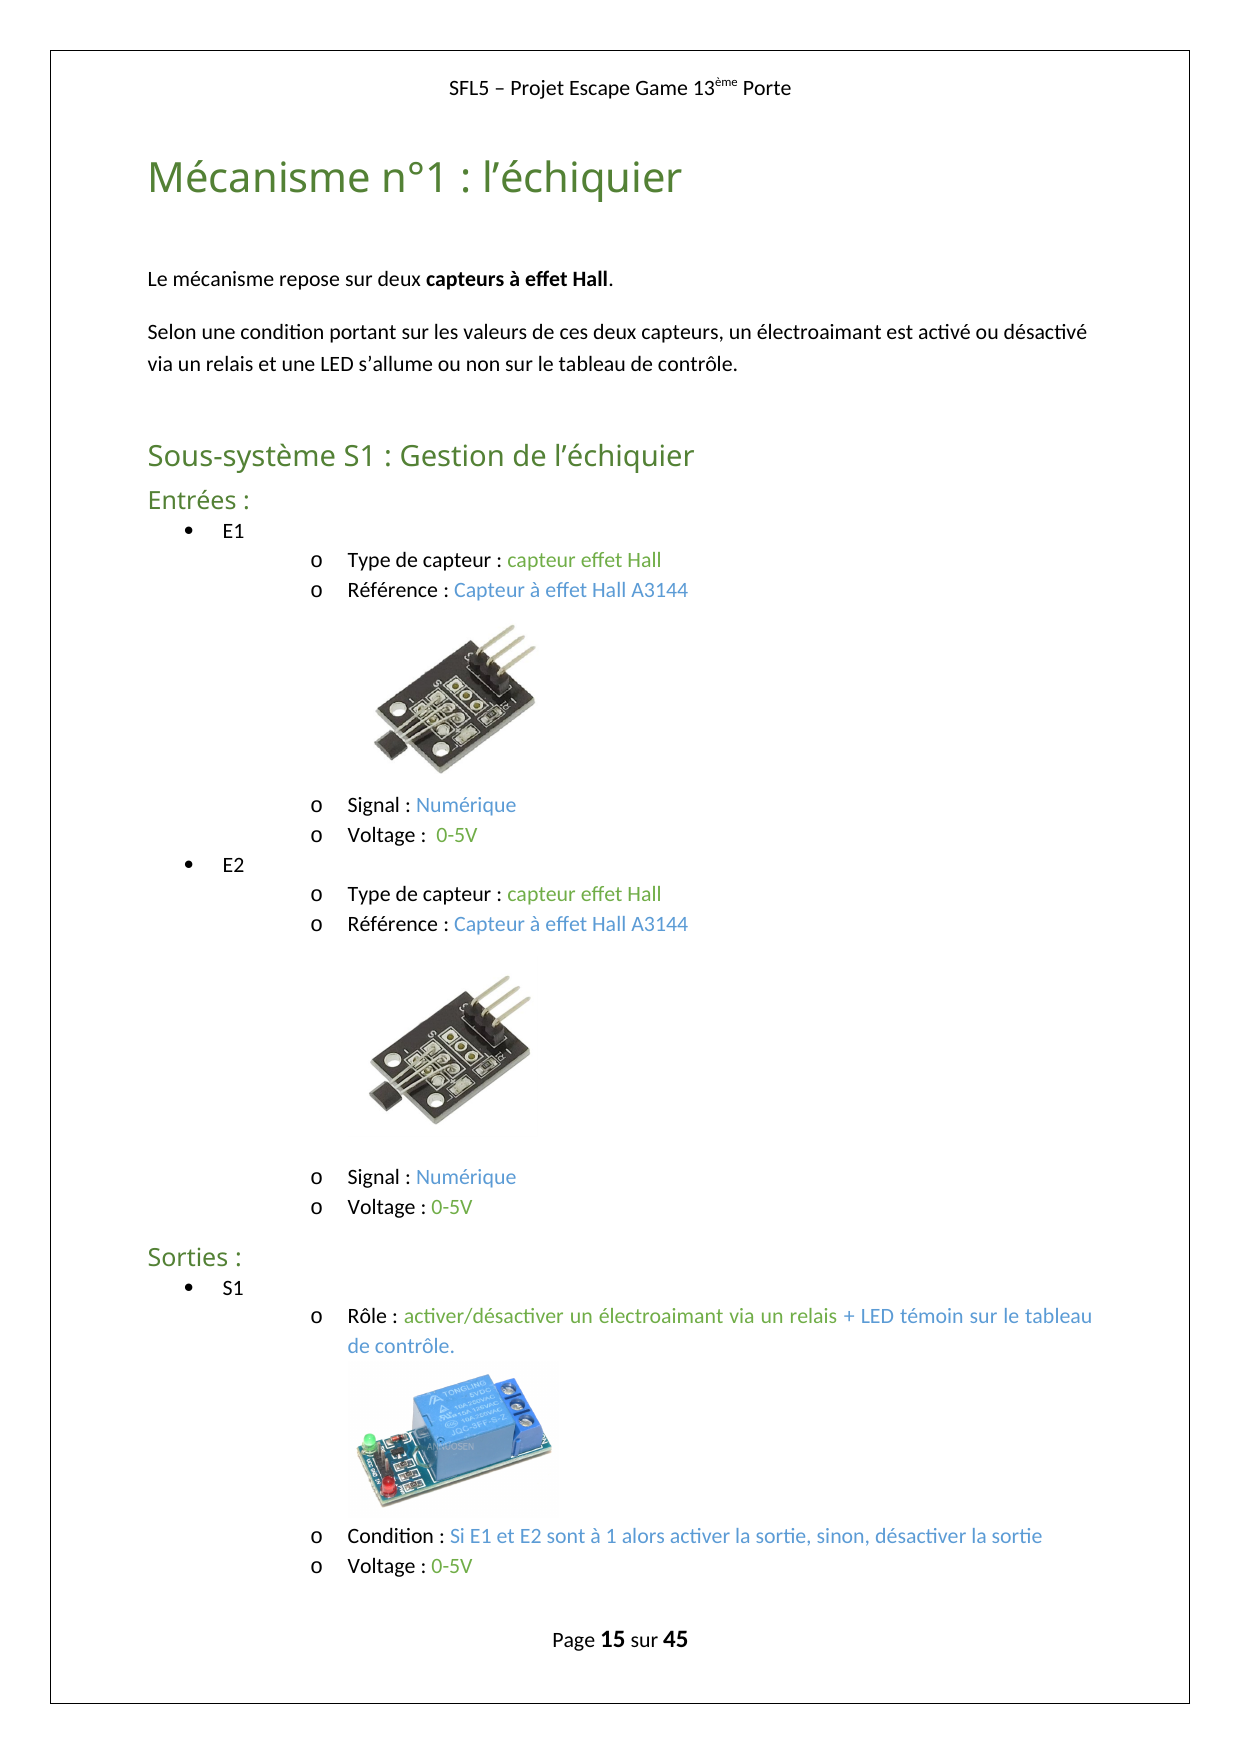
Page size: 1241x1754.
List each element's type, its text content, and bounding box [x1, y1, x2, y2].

list Voltage : 0-5V [310, 821, 1093, 849]
list Référence : Capteur à effet Hall A3144 [310, 910, 1093, 938]
list Voltage : 0-5V [310, 1553, 1093, 1581]
list Signal : Numérique [310, 1163, 1093, 1191]
list Rôle : activer/désactiver un électroaimant via un relais + LED témoin sur le tableau de contrôle. [310, 1302, 1093, 1359]
subtitle Mécanisme n°1 : l’échiquier [147, 148, 1093, 261]
picture [352, 605, 543, 786]
list Référence : Capteur à effet Hall A3144 [310, 576, 1093, 603]
list Condition : Si E1 et E2 sont à 1 alors activer la sortie, sinon, désactiver la sortie [310, 1523, 1093, 1551]
subtitle Entrées : [147, 483, 1093, 517]
list E1 [185, 517, 1093, 544]
text Selon une condition portant sur les valeurs de ces deux capteurs, un électroaimant est activé ou désactivé via un relais et une LED s’allume ou non sur le tableau de contrôle. [147, 318, 1093, 409]
subtitle Sous-système S1 : Gestion de l’échiquier [147, 435, 1093, 474]
list Voltage : 0-5V [310, 1193, 1093, 1221]
picture [347, 1361, 560, 1518]
list Type de capteur : capteur effet Hall [310, 546, 1093, 573]
list Signal : Numérique [310, 791, 1093, 819]
list E2 [185, 851, 1093, 878]
text Le mécanisme repose sur deux capteurs à effet Hall. [147, 265, 1093, 292]
list S1 [185, 1274, 1093, 1300]
picture [347, 956, 538, 1137]
subtitle Sorties : [147, 1240, 1093, 1274]
list Type de capteur : capteur effet Hall [310, 880, 1093, 908]
